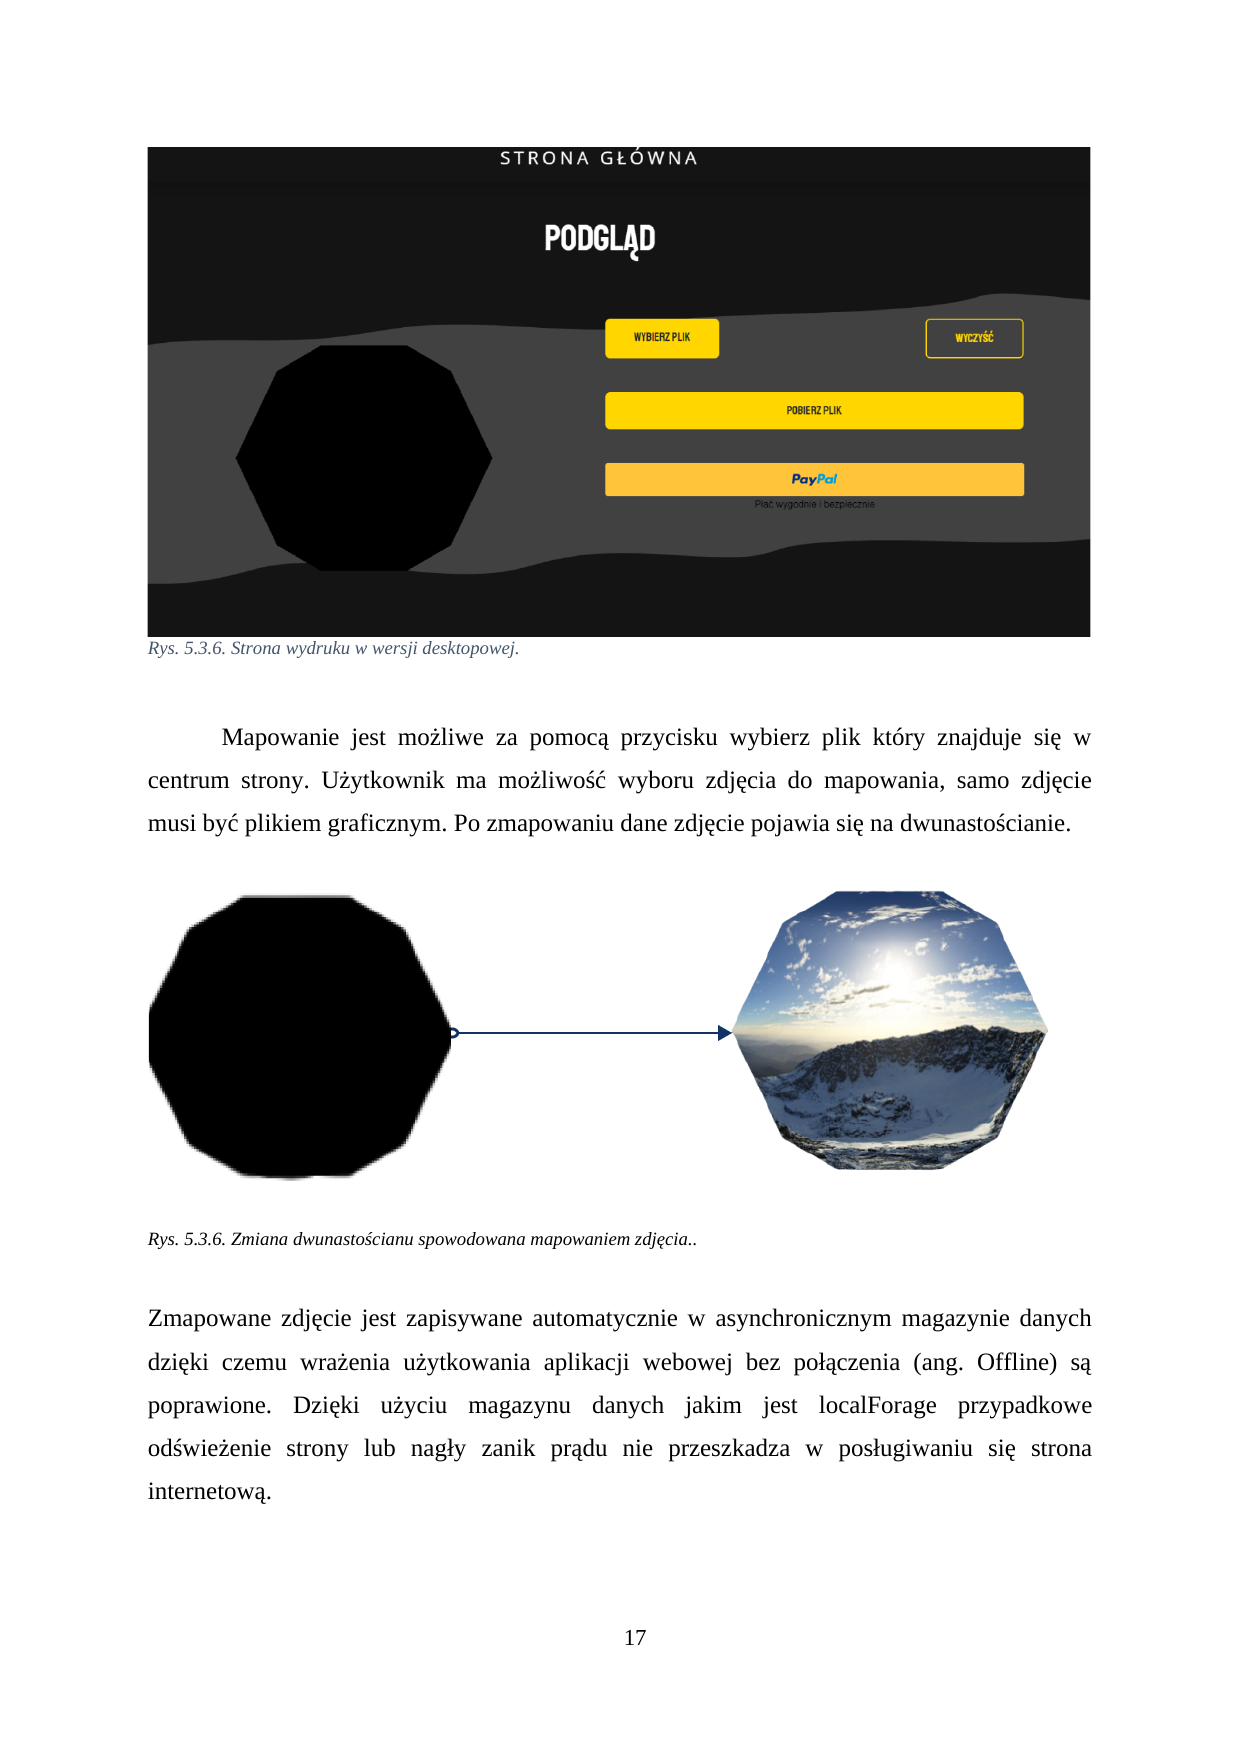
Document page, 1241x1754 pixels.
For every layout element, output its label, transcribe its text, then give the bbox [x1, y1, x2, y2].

text Mapowanie jest możliwe za pomocą przycisku wybierz plik który znajduje się w centrum strony. Użytkownik ma możliwość wyboru zdjęcia do mapowania, samo zdjęcie musi być plikiem graficznym. Po zmapowaniu dane zdjęcie pojawia się na dwunastościanie. [148, 722, 1093, 837]
picture [147, 147, 1091, 637]
text Zmapowane zdjęcie jest zapisywane automatycznie w asynchronicznym magazynie danych dzięki czemu wrażenia użytkowania aplikacji webowej bez połączenia (ang. Offline) są poprawione. Dzięki użyciu magazynu danych jakim jest localForage przypadkowe odświeżenie strony lub nagły zanik prądu nie przeszkadza w posługiwaniu się strona internetową. [148, 1303, 1093, 1505]
picture [148, 851, 1092, 1214]
text Rys. 5.3.6. Zmiana dwunastościanu spowodowana mapowaniem zdjęcia.. [148, 1228, 1093, 1250]
